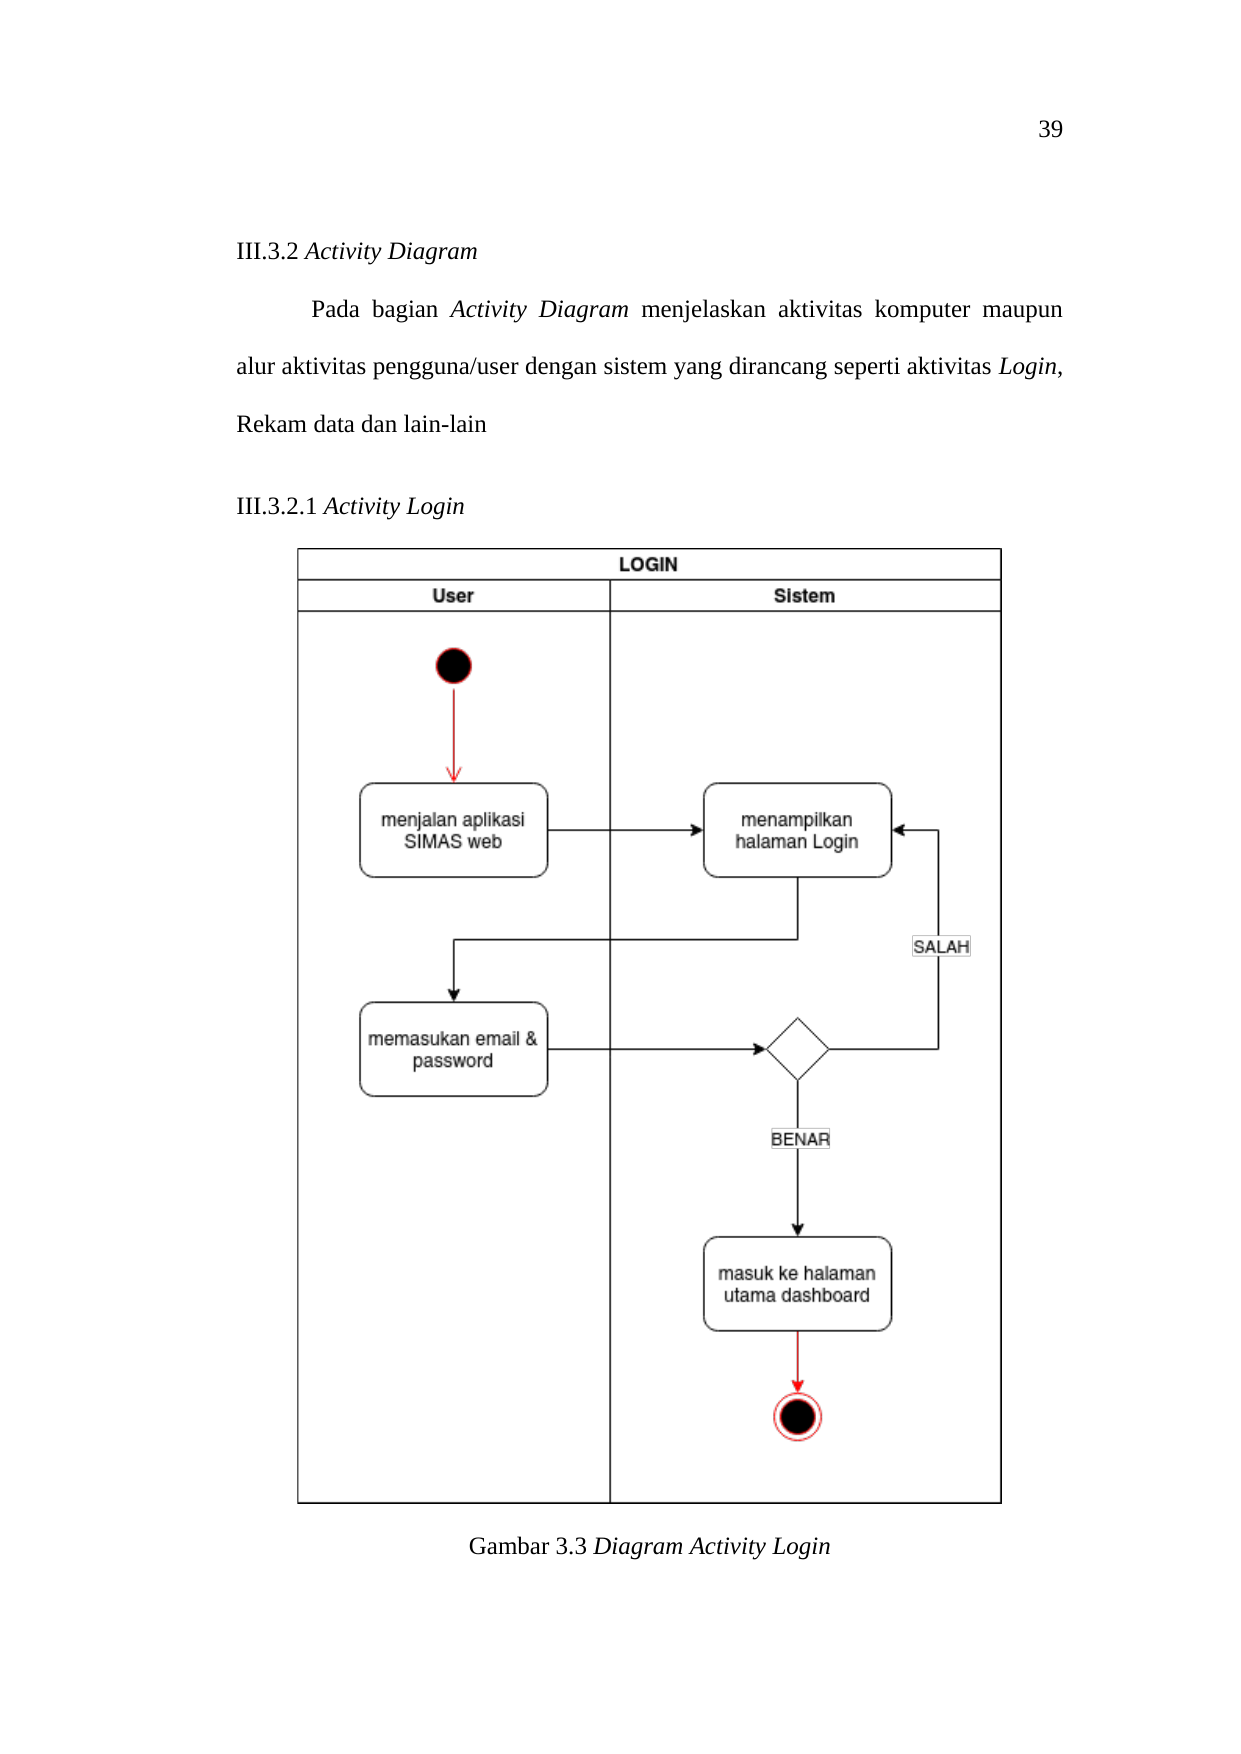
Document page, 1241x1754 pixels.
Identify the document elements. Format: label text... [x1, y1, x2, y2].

text Pada bagian Activity Diagram menjelaskan aktivitas komputer maupun alur aktivitas pengguna/user dengan sistem yang dirancang seperti aktivitas Login, Rekam data dan lain-lain [236, 374, 1063, 437]
text Pada bagian Activity Diagram menjelaskan aktivitas komputer maupun alur aktivitas pengguna/user dengan sistem yang dirancang seperti aktivitas Login, Rekam data dan lain-lain [236, 294, 1063, 373]
text Gambar 3.3 Diagram Activity Login [236, 1531, 1063, 1560]
subtitle Activity Login [236, 491, 1063, 520]
subtitle Activity Diagram [236, 236, 1063, 265]
picture [297, 548, 1002, 1504]
